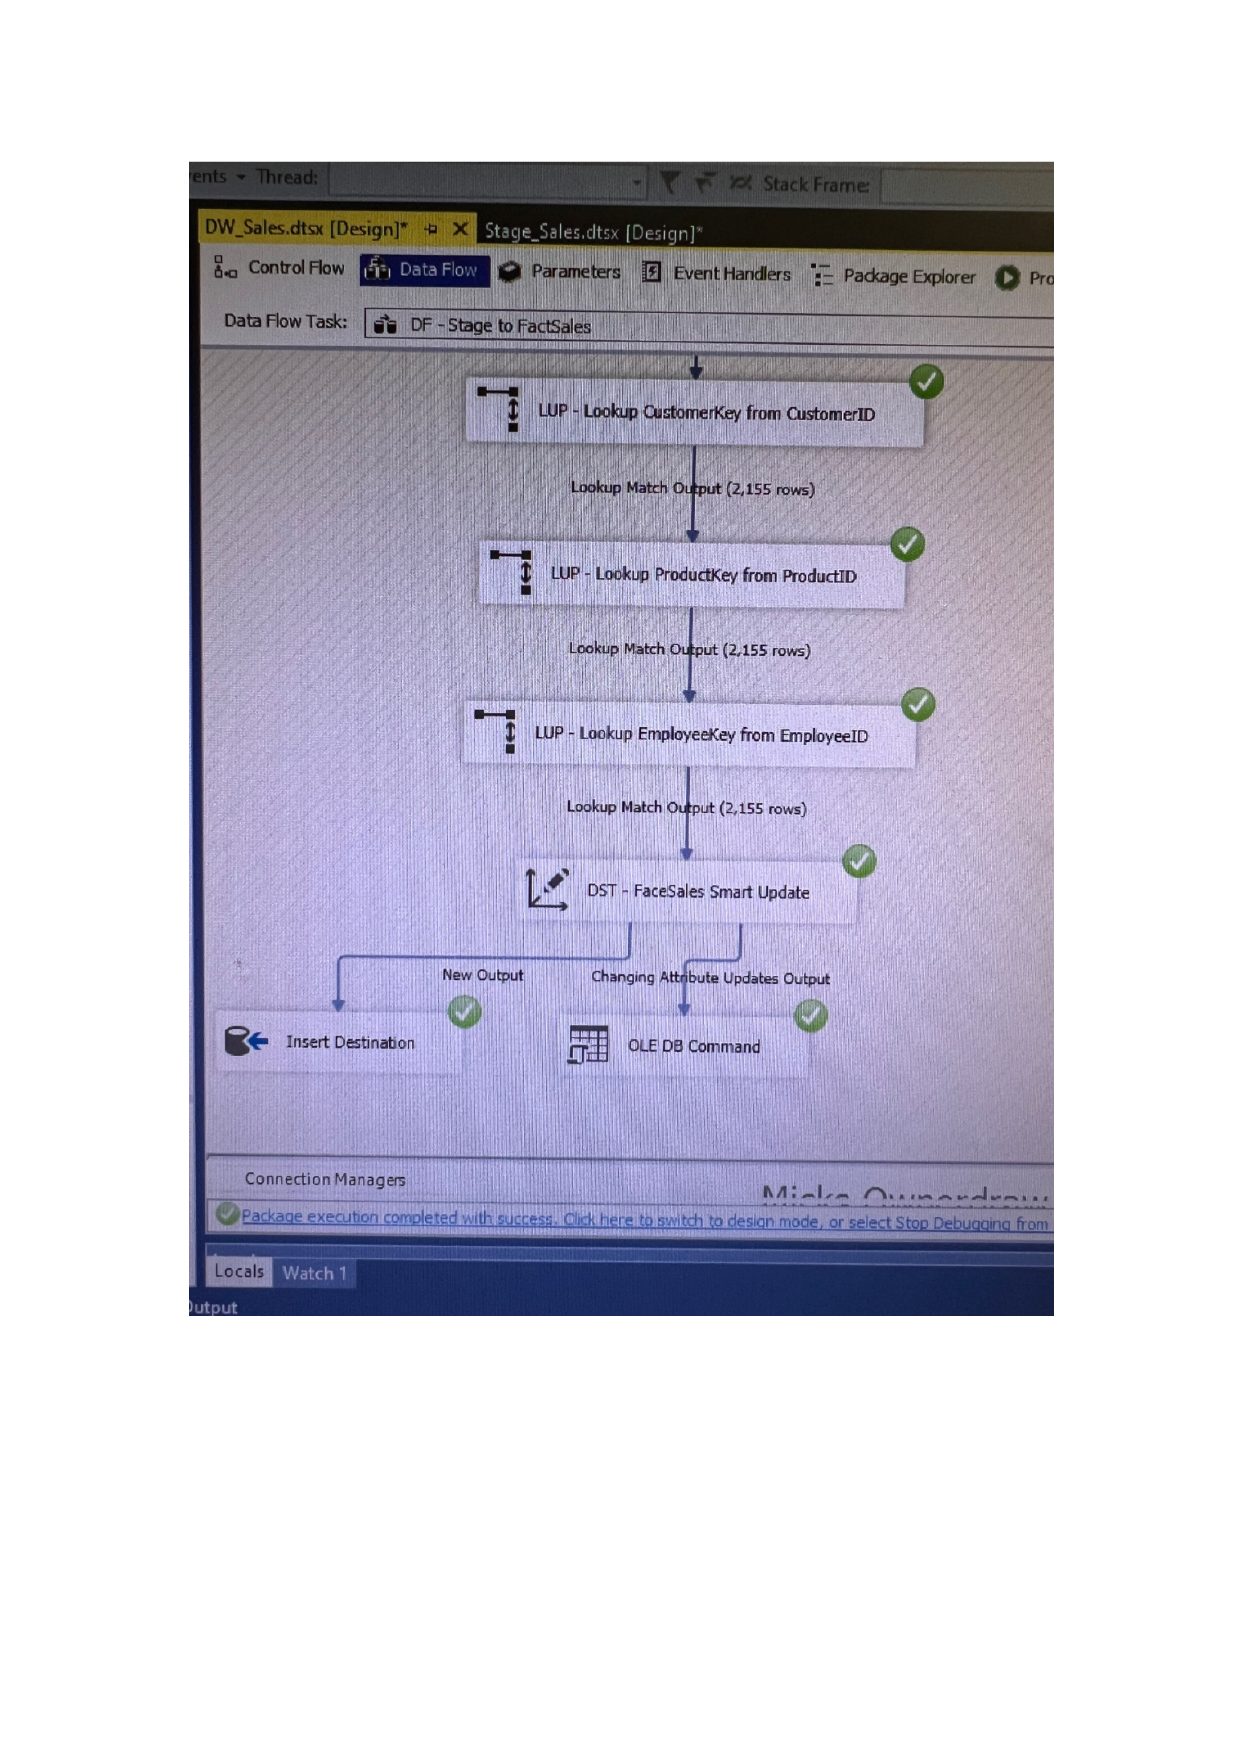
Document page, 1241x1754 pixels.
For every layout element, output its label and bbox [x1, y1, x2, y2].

picture [189, 163, 1054, 1315]
